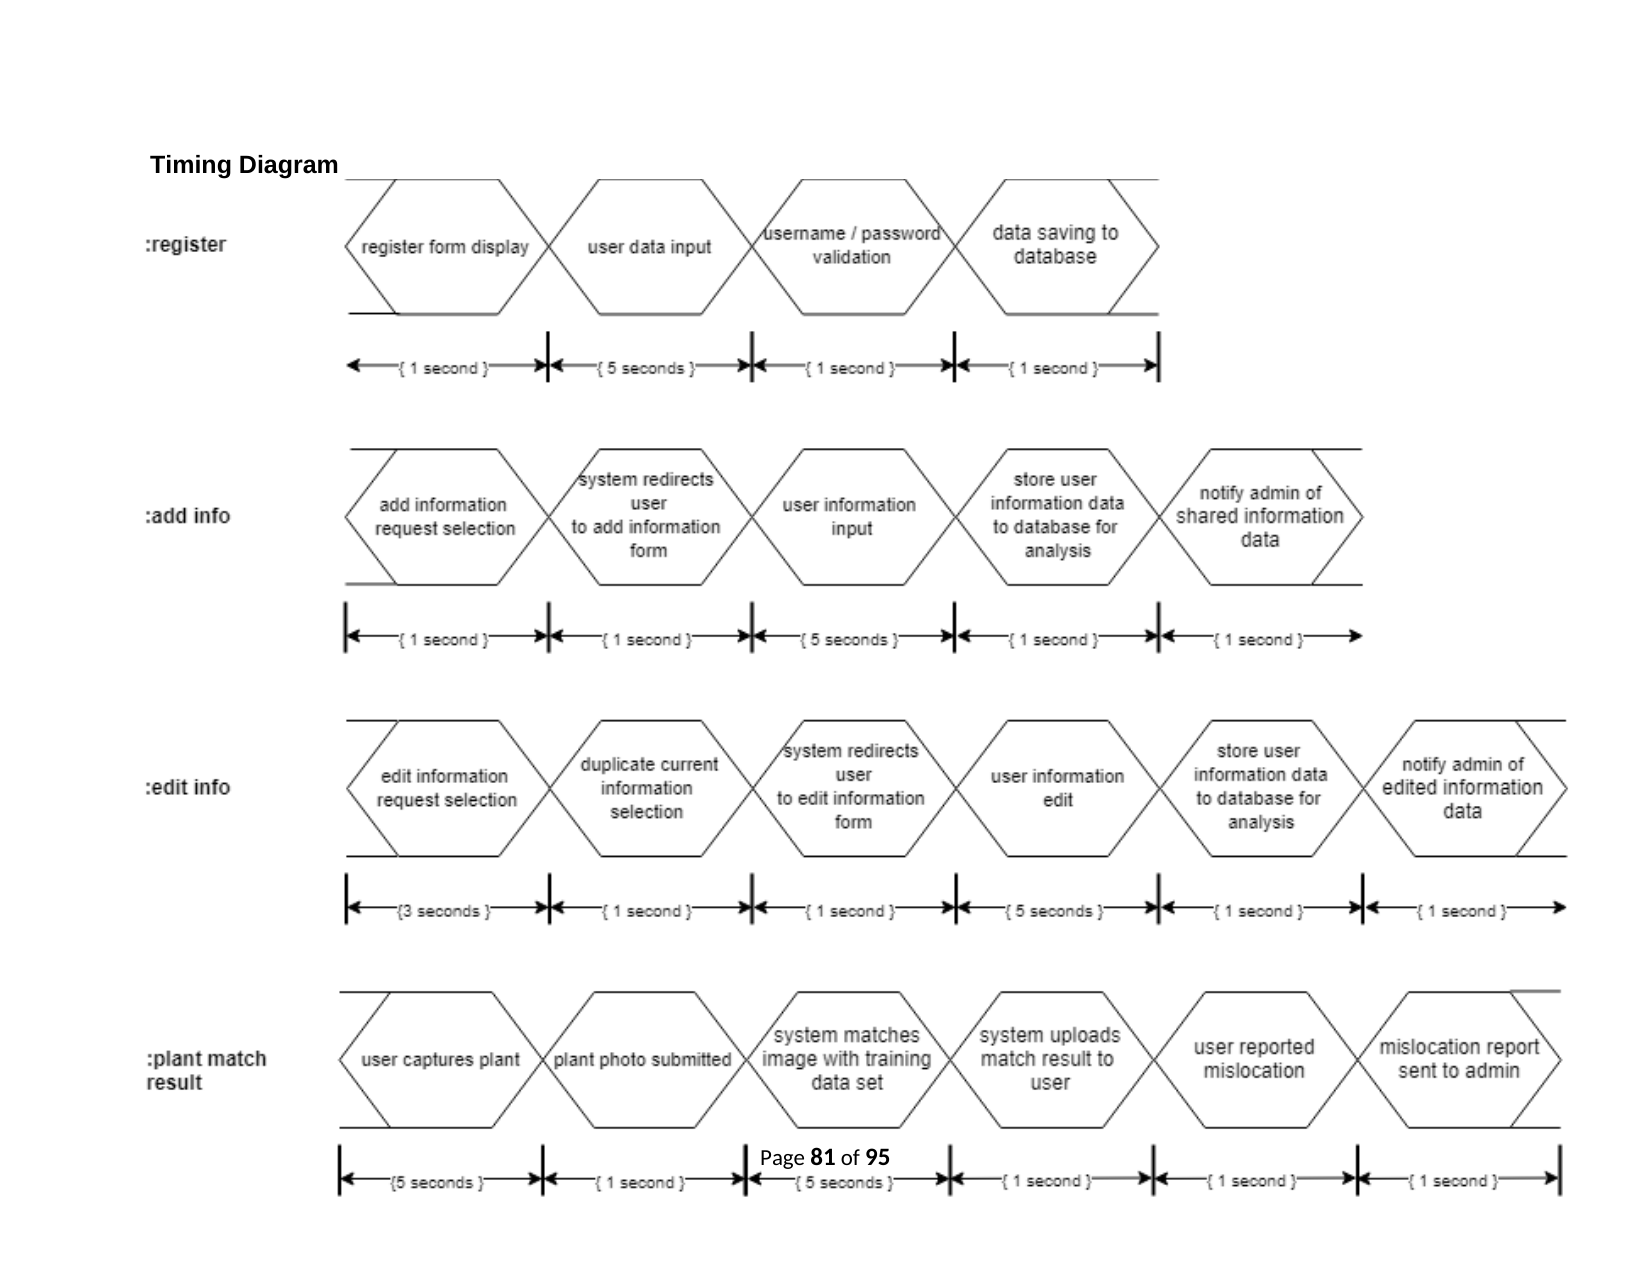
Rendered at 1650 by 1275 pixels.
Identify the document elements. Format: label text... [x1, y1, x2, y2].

picture [140, 179, 1584, 1202]
text Timing Diagram [150, 150, 1500, 179]
